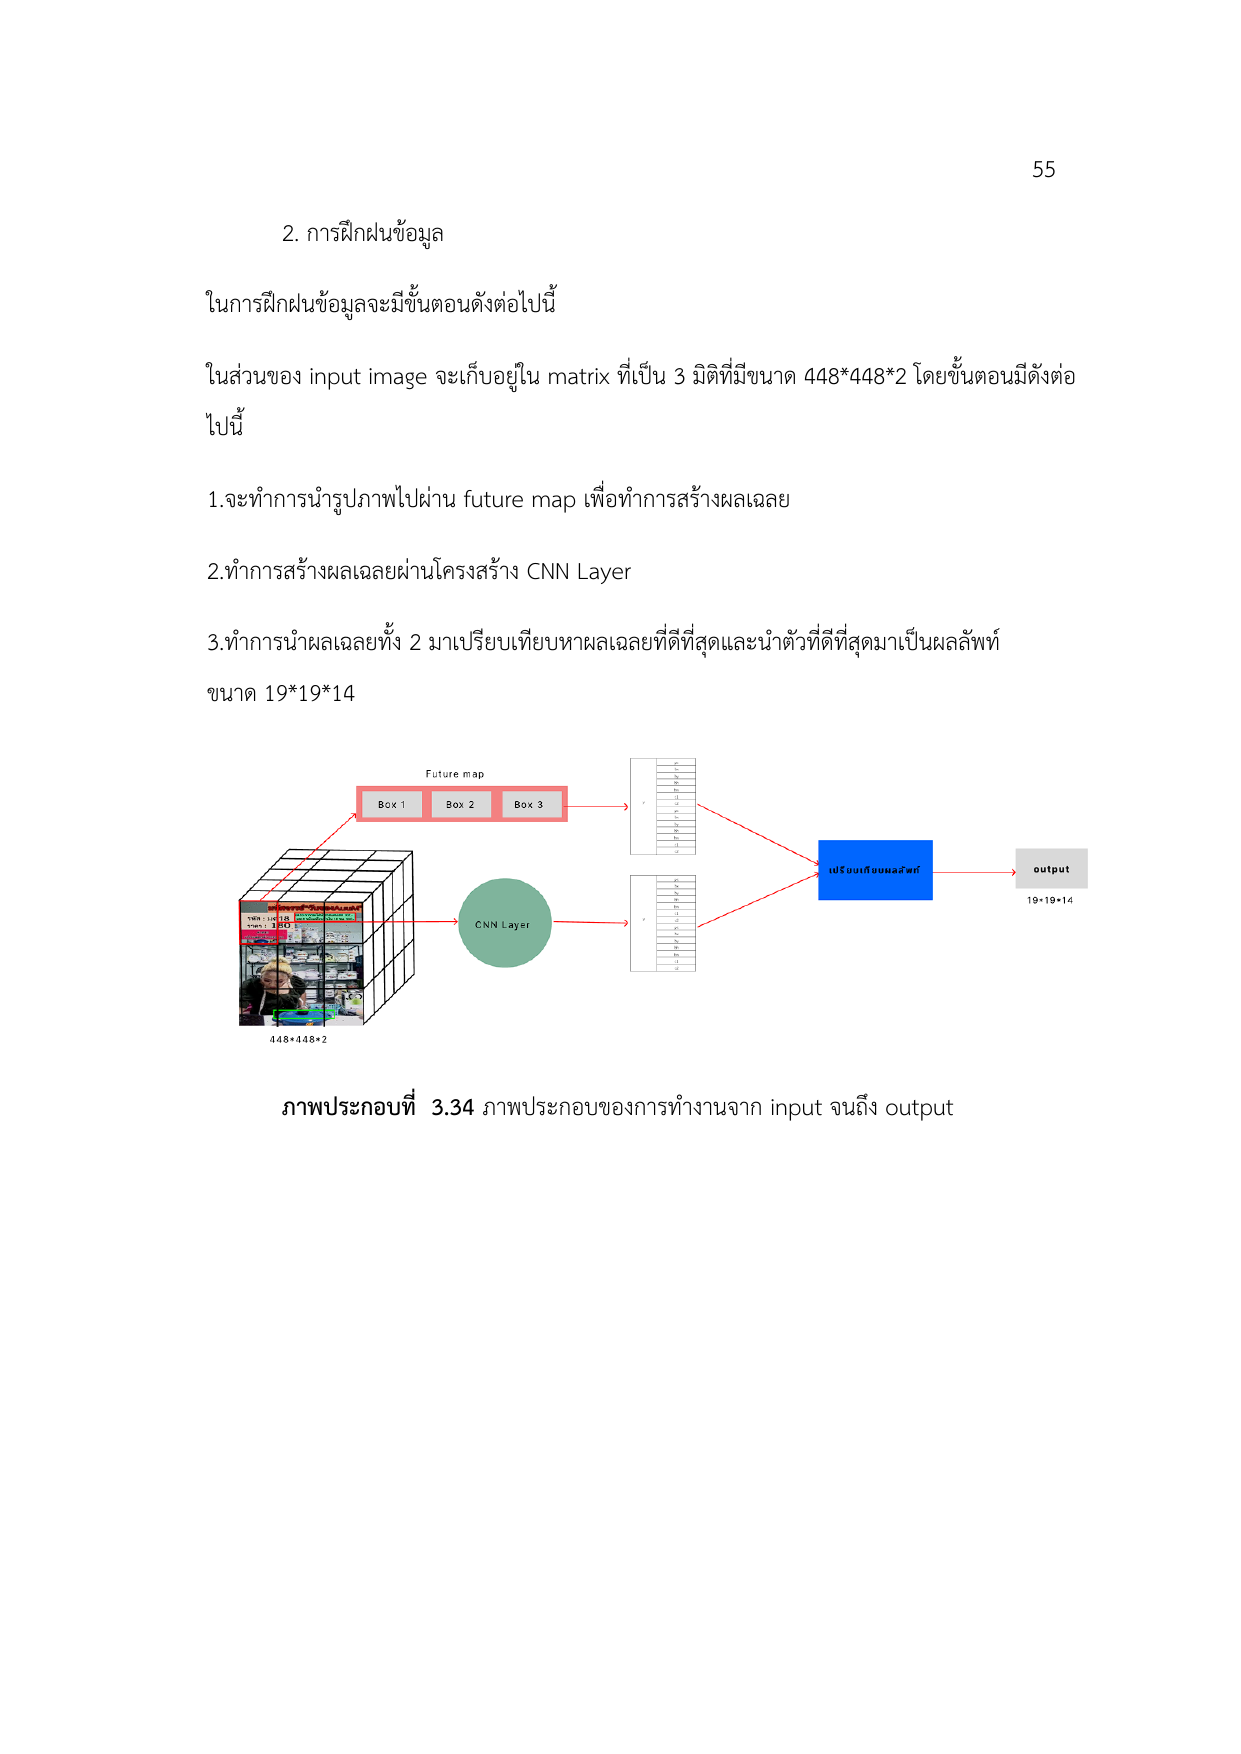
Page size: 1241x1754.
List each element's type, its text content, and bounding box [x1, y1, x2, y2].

text ในส่วนของ input image จะเก็บอยู่ใน matrix ที่เป็น 3 มิติที่มีขนาด448*448*2 โดยขั้นตอนมีดังต่อไปนี้ [207, 355, 1092, 451]
text 2. การฝึกฝนข้อมูล [207, 212, 1092, 256]
picture [206, 744, 1093, 1056]
text 2.ทำการสร้างผลเฉลยผ่านโครงสร้าง CNN Layer [207, 550, 1092, 594]
text 3.ทำการนำผลเฉลยทั้ง 2 มาเปรียบเทียบหาผลเฉลยที่ดีที่สุดและนำตัวที่ดีที่สุดมาเป็นผลลัพท์ขนาด19*19*14 [207, 622, 1092, 717]
text ในการฝึกฝนข้อมูลจะมีขั้นตอนดังต่อไปนี้ [207, 284, 1092, 328]
text 1.จะทำการนำรูปภาพไปผ่าน future map เพื่อทำการสร้างผลเฉลย [207, 478, 1092, 522]
